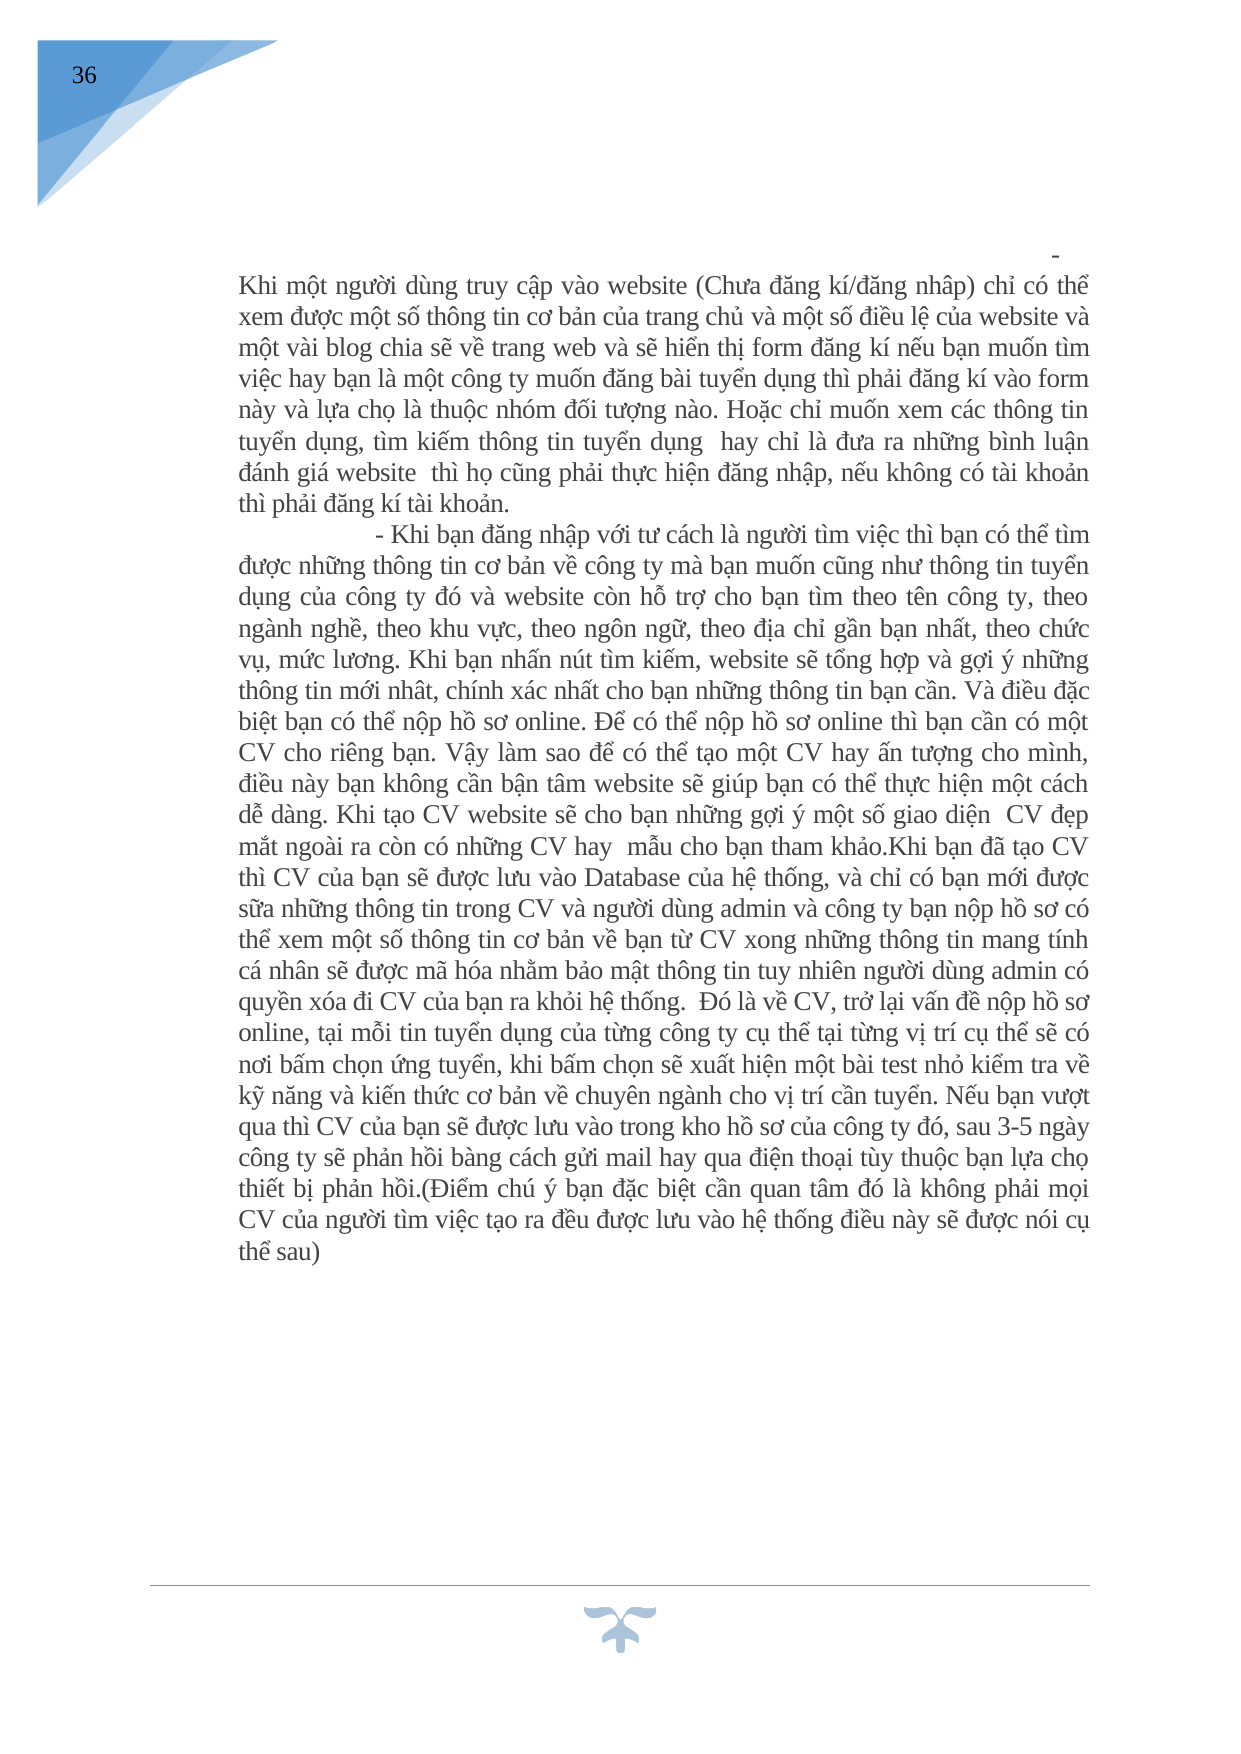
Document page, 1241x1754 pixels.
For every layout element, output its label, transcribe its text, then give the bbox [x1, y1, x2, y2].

subtitle - Khi bạn đăng nhập với tư cách là người tìm việc thì bạn có thể tìm được những thông tin cơ bản về công ty mà bạn muốn cũng như thông tin tuyển dụng của công ty đó và website còn hỗ trợ cho bạn tìm theo tên công ty, theo ngành nghề, theo khu vực, theo ngôn ngữ, theo địa chỉ gần bạn nhất, theo chức vụ, mức lương. Khi bạn nhấn nút tìm kiếm, website sẽ tổng hợp và gợi ý những thông tin mới nhât, chính xác nhất cho bạn những thông tin bạn cần. Và điều đặc biệt bạn có thể nộp hồ sơ online. Để có thể nộp hồ sơ online thì bạn cần có một CV cho riêng bạn. Vậy làm sao để có thể tạo một CV hay ấn tượng cho mình, điều này bạn không cần bận tâm website sẽ giúp bạn có thể thực hiện một cách dễ dàng. Khi tạo CV website sẽ cho bạn những gợi ý một số giao diện CV đẹp mắt ngoài ra còn có những CV hay mẫu cho bạn tham khảo.Khi bạn đã tạo CV thì CV của bạn sẽ được lưu vào Database của hệ thống, và chỉ có bạn mới được sữa những thông tin trong CV và người dùng admin và công ty bạn nộp hồ sơ có thể xem một số thông tin cơ bản về bạn từ CV xong những thông tin mang tính cá nhân sẽ được mã hóa nhằm bảo mật thông tin tuy nhiên người dùng admin có quyền xóa đi CV của bạn ra khỏi hệ thống. Đó là về CV, trở lại vấn đề nộp hồ sơ online, tại mỗi tin tuyển dụng của từng công ty cụ thể tại từng vị trí cụ thể sẽ có nơi bấm chọn ứng tuyển, khi bấm chọn sẽ xuất hiện một bài test nhỏ kiểm tra về kỹ năng và kiến thức cơ bản về chuyên ngành cho vị trí cần tuyển. Nếu bạn vượt qua thì CV của bạn sẽ được lưu vào trong kho hồ sơ của công ty đó, sau 3-5 ngày công ty sẽ phản hồi bàng cách gửi mail hay qua điện thoại tùy thuộc bạn lựa chọ thiết bị phản hồi.(Điểm chú ý bạn đặc biệt cần quan tâm đó là không phải mọi CV của người tìm việc tạo ra đều được lưu vào hệ thống điều này sẽ được nói cụ thể sau) [238, 518, 1090, 1266]
subtitle - Khi một người dùng truy cập vào website (Chưa đăng kí/đăng nhâp) chỉ có thể xem được một số thông tin cơ bản của trang chủ và một số điều lệ của website và một vài blog chia sẽ về trang web và sẽ hiển thị form đăng kí nếu bạn muốn tìm việc hay bạn là một công ty muốn đăng bài tuyển dụng thì phải đăng kí vào form này và lựa chọ là thuộc nhóm đối tượng nào. Hoặc chỉ muốn xem các thông tin tuyển dụng, tìm kiếm thông tin tuyển dụng hay chỉ là đưa ra những bình luận đánh giá website thì họ cũng phải thực hiện đăng nhập, nếu không có tài khoản thì phải đăng kí tài khoản. [238, 207, 1090, 518]
picture [37, 40, 279, 209]
